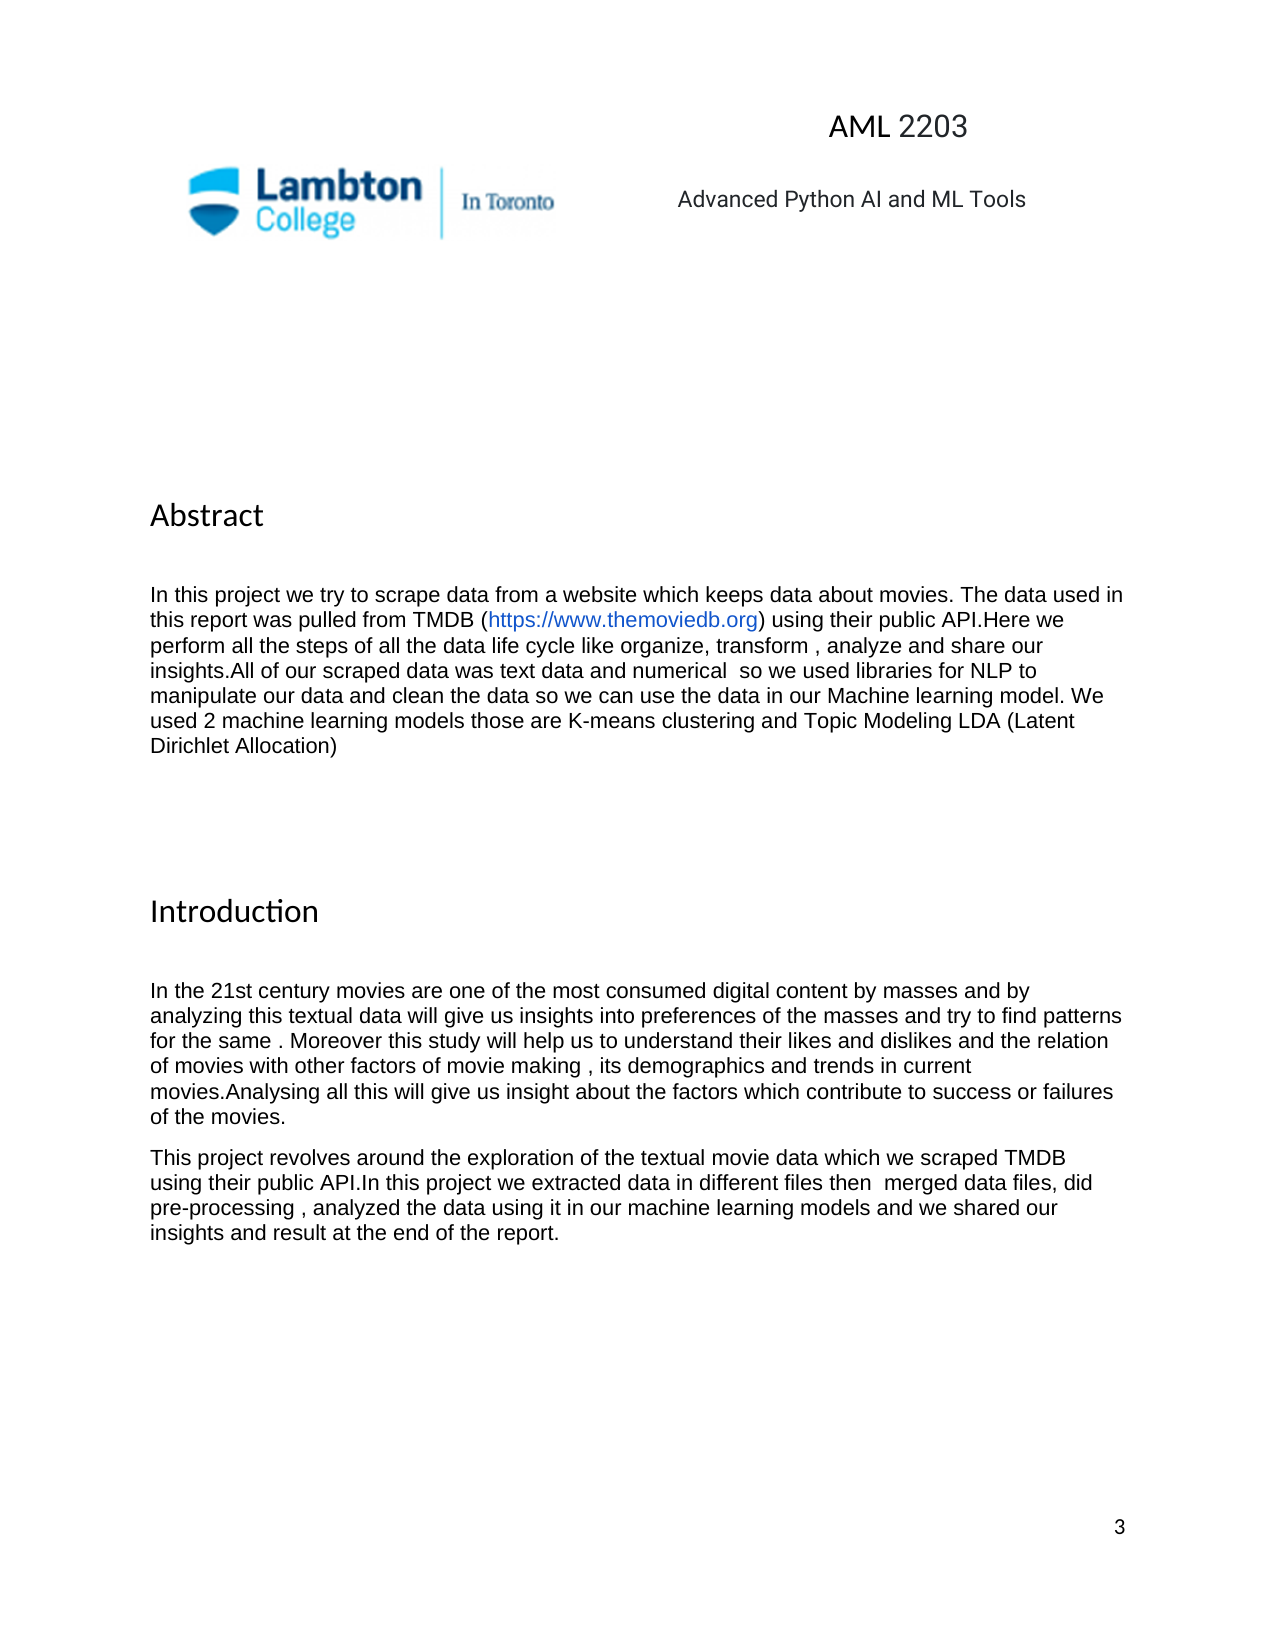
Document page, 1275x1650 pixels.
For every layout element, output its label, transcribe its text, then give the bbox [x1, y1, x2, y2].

picture [186, 164, 557, 241]
text In this project we try to scrape data from a website which keeps data about movies. The data used in this report was pulled from TMDB (https://www.themoviedb.org) using their public API.Here we perform all the steps of all the data life cycle like organize, transform , analyze and share our insights.All of our scraped data was text data and numerical so we used libraries for NLP to manipulate our data and clean the data so we can use the data in our Machine learning model. We used 2 machine learning models those are K-means clustering and Topic Modeling LDA (Latent Dirichlet Allocation) [150, 582, 1125, 758]
text This project revolves around the exploration of the textual movie data which we scraped TMDB using their public API.In this project we extracted data in different files then merged data files, did pre-processing , analyzed the data using it in our machine learning models and we shared our insights and result at the end of the report. [150, 1144, 1125, 1245]
subtitle Abstract [150, 494, 1125, 535]
subtitle Introduction [150, 890, 1125, 931]
text In the 21st century movies are one of the most consumed digital content by masses and by analyzing this textual data will give us insights into preferences of the masses and try to find patterns for the same . Moreover this study will help us to understand their likes and dislikes and the relation of movies with other factors of movie making , its demographics and trends in current movies.Analysing all this will give us insight about the factors which contribute to success or failures of the movies. [150, 978, 1125, 1129]
